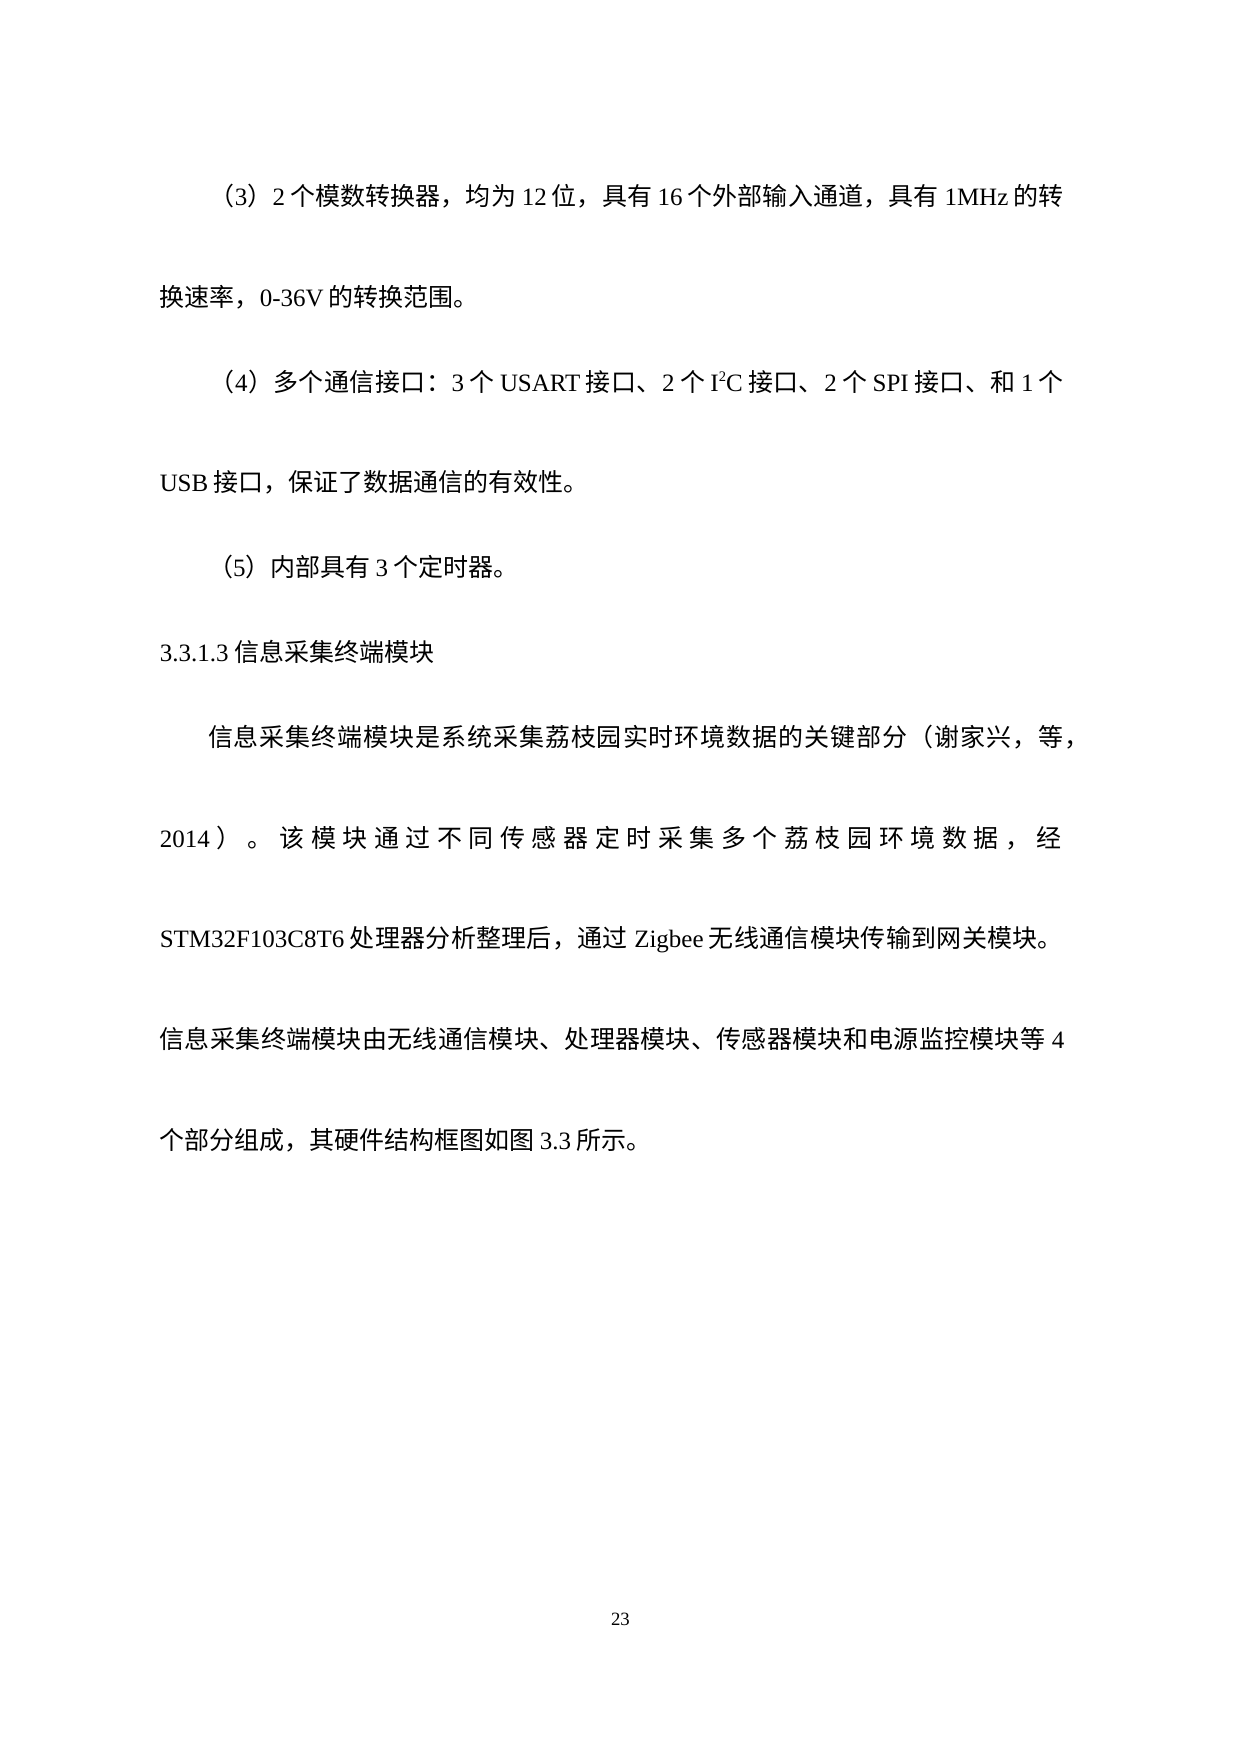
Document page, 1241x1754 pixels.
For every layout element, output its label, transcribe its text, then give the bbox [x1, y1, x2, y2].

text （3）2个模数转换器，均为12位，具有16个外部输入通道，具有1MHz的转换速率，0-36V的转换范围。 [159, 162, 1064, 328]
subtitle 3.3.1.3 信息采集终端模块 [159, 618, 1081, 683]
text 信息采集终端模块是系统采集荔枝园实时环境数据的关键部分（谢家兴，等，2014）。该模块通过不同传感器定时采集多个荔枝园环境数据，经STM32F103C8T6处理器分析整理后，通过Zigbee无线通信模块传输到网关模块。信息采集终端模块由无线通信模块、处理器模块、传感器模块和电源监控模块等4个部分组成，其硬件结构框图如图3.3所示。 [159, 703, 1064, 1171]
text （4）多个通信接口：3个USART接口、2个I2C接口、2个SPI接口、和1个USB接口，保证了数据通信的有效性。 [159, 348, 1064, 513]
text （5）内部具有3个定时器。 [159, 533, 1064, 598]
